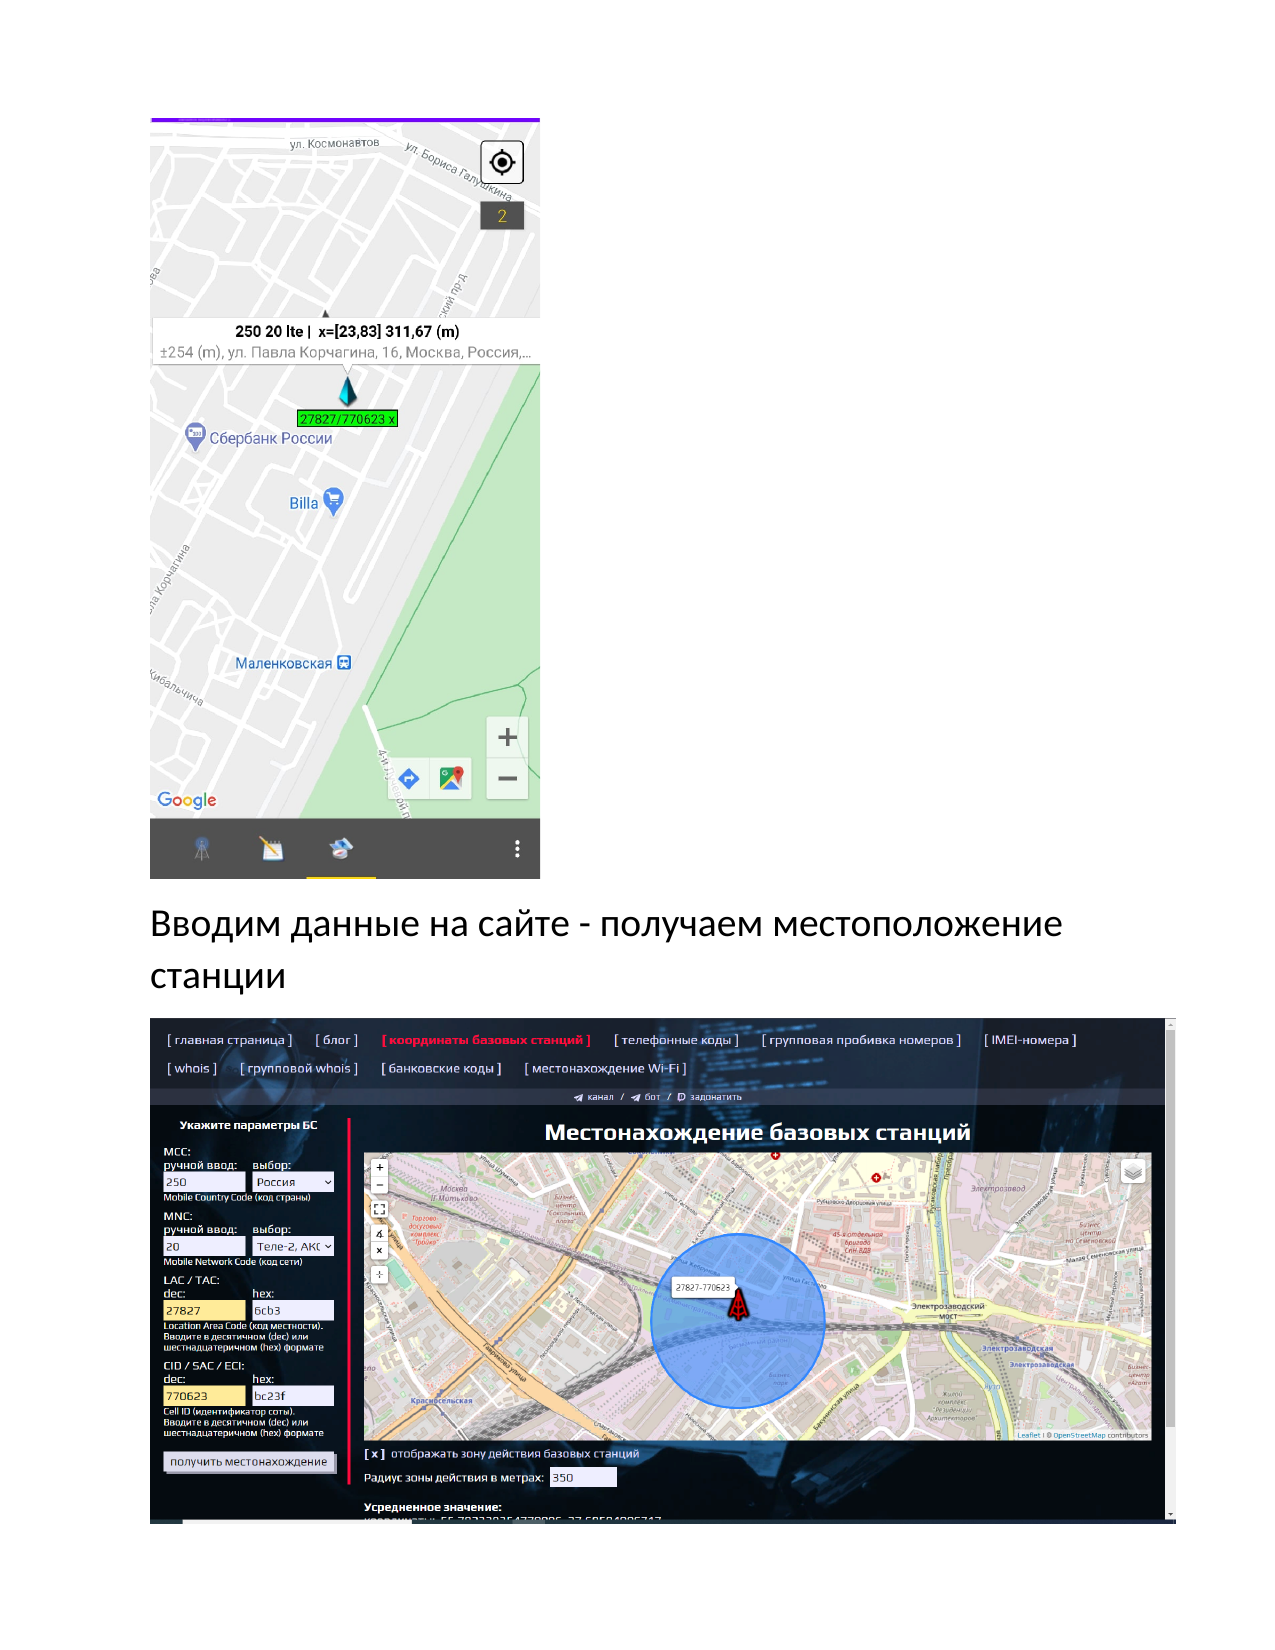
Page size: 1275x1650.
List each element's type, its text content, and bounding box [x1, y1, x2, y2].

text Вводим данные на сайте - получаем местоположение станции [150, 897, 1125, 998]
picture [150, 118, 540, 879]
picture [150, 1018, 1176, 1524]
